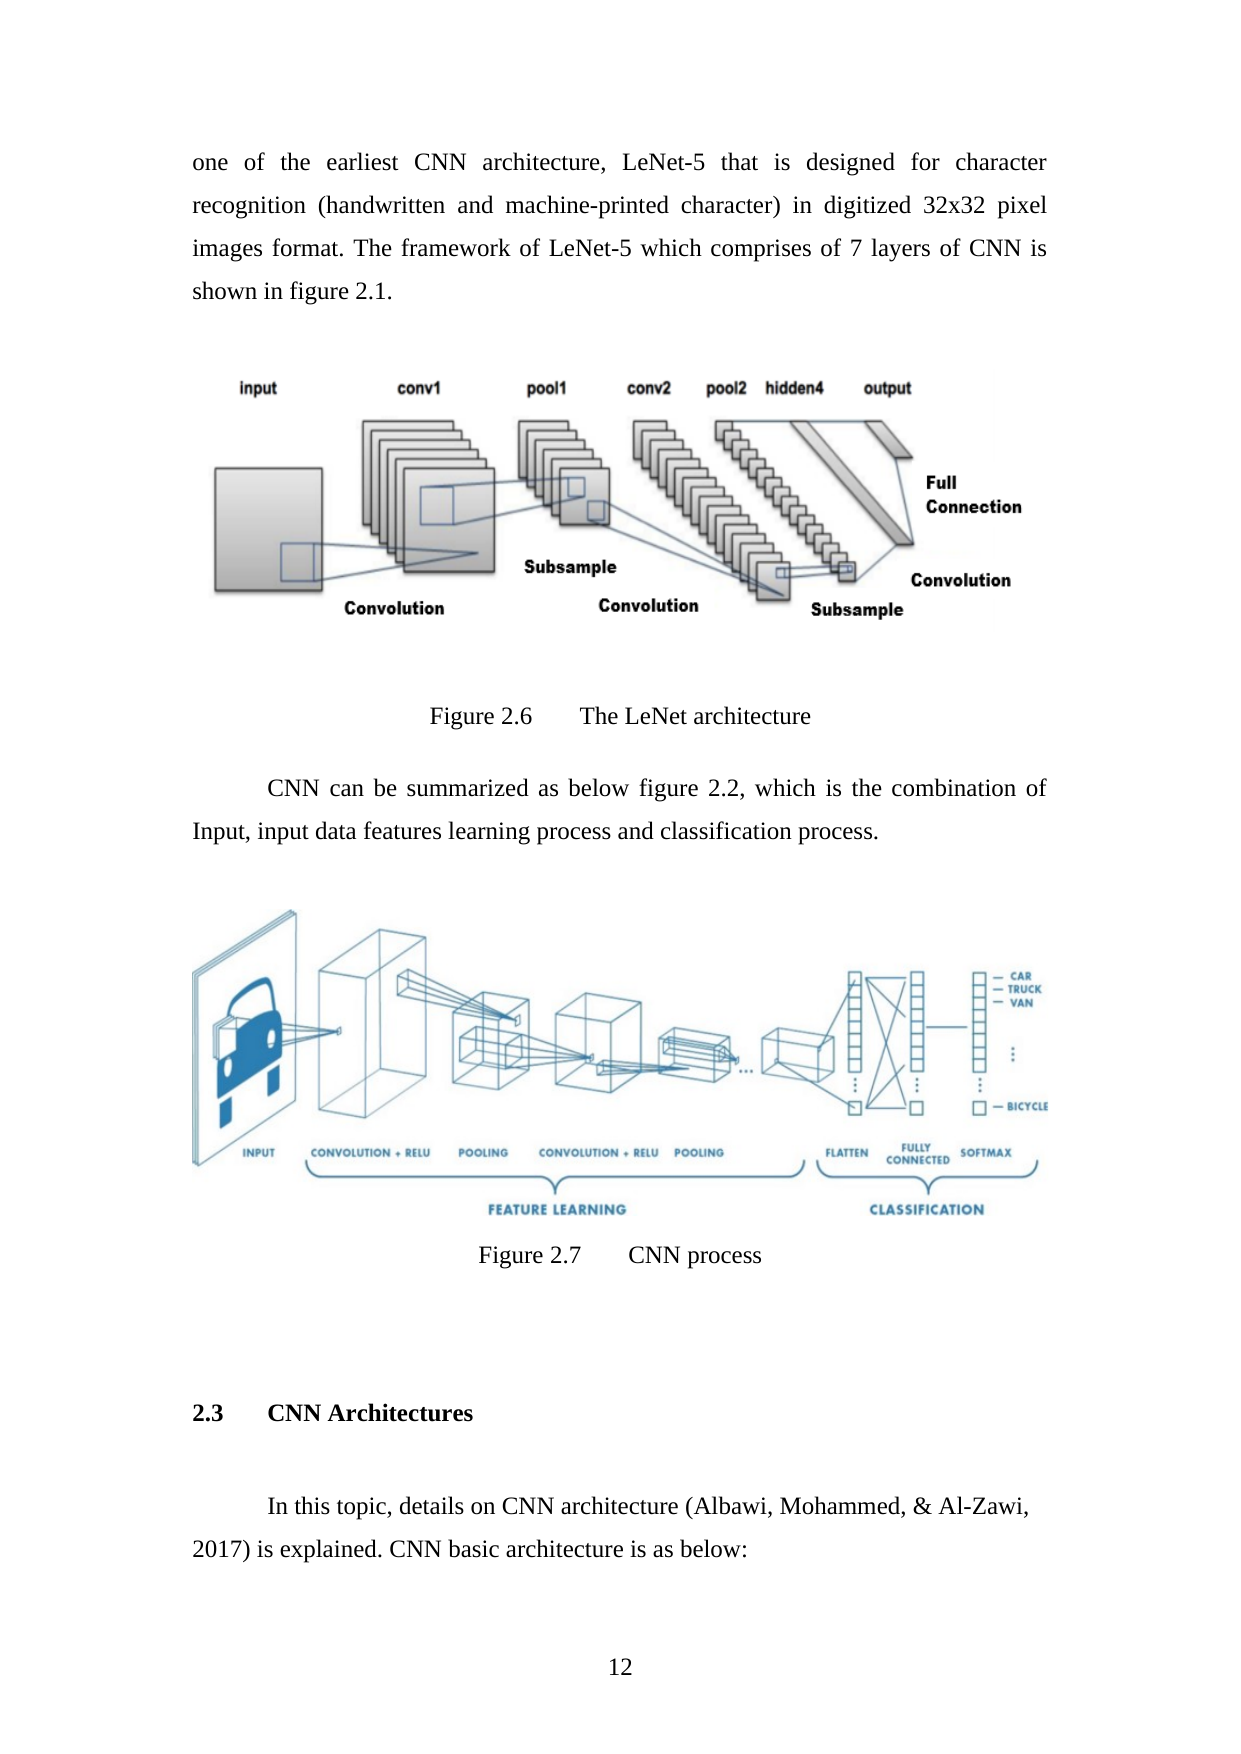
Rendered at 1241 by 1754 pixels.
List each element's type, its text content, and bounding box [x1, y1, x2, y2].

text In this topic, details on CNN architecture is explained. CNN basic architecture is as below: [192, 1491, 1048, 1563]
picture [192, 369, 1049, 676]
picture [192, 909, 1049, 1216]
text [192, 147, 1048, 305]
subtitle CNN Architectures [192, 1398, 1048, 1427]
text CNN can be summarized as below figure 2.2, which is the combination of Input, input data features learning process and classification process. [192, 773, 1048, 845]
